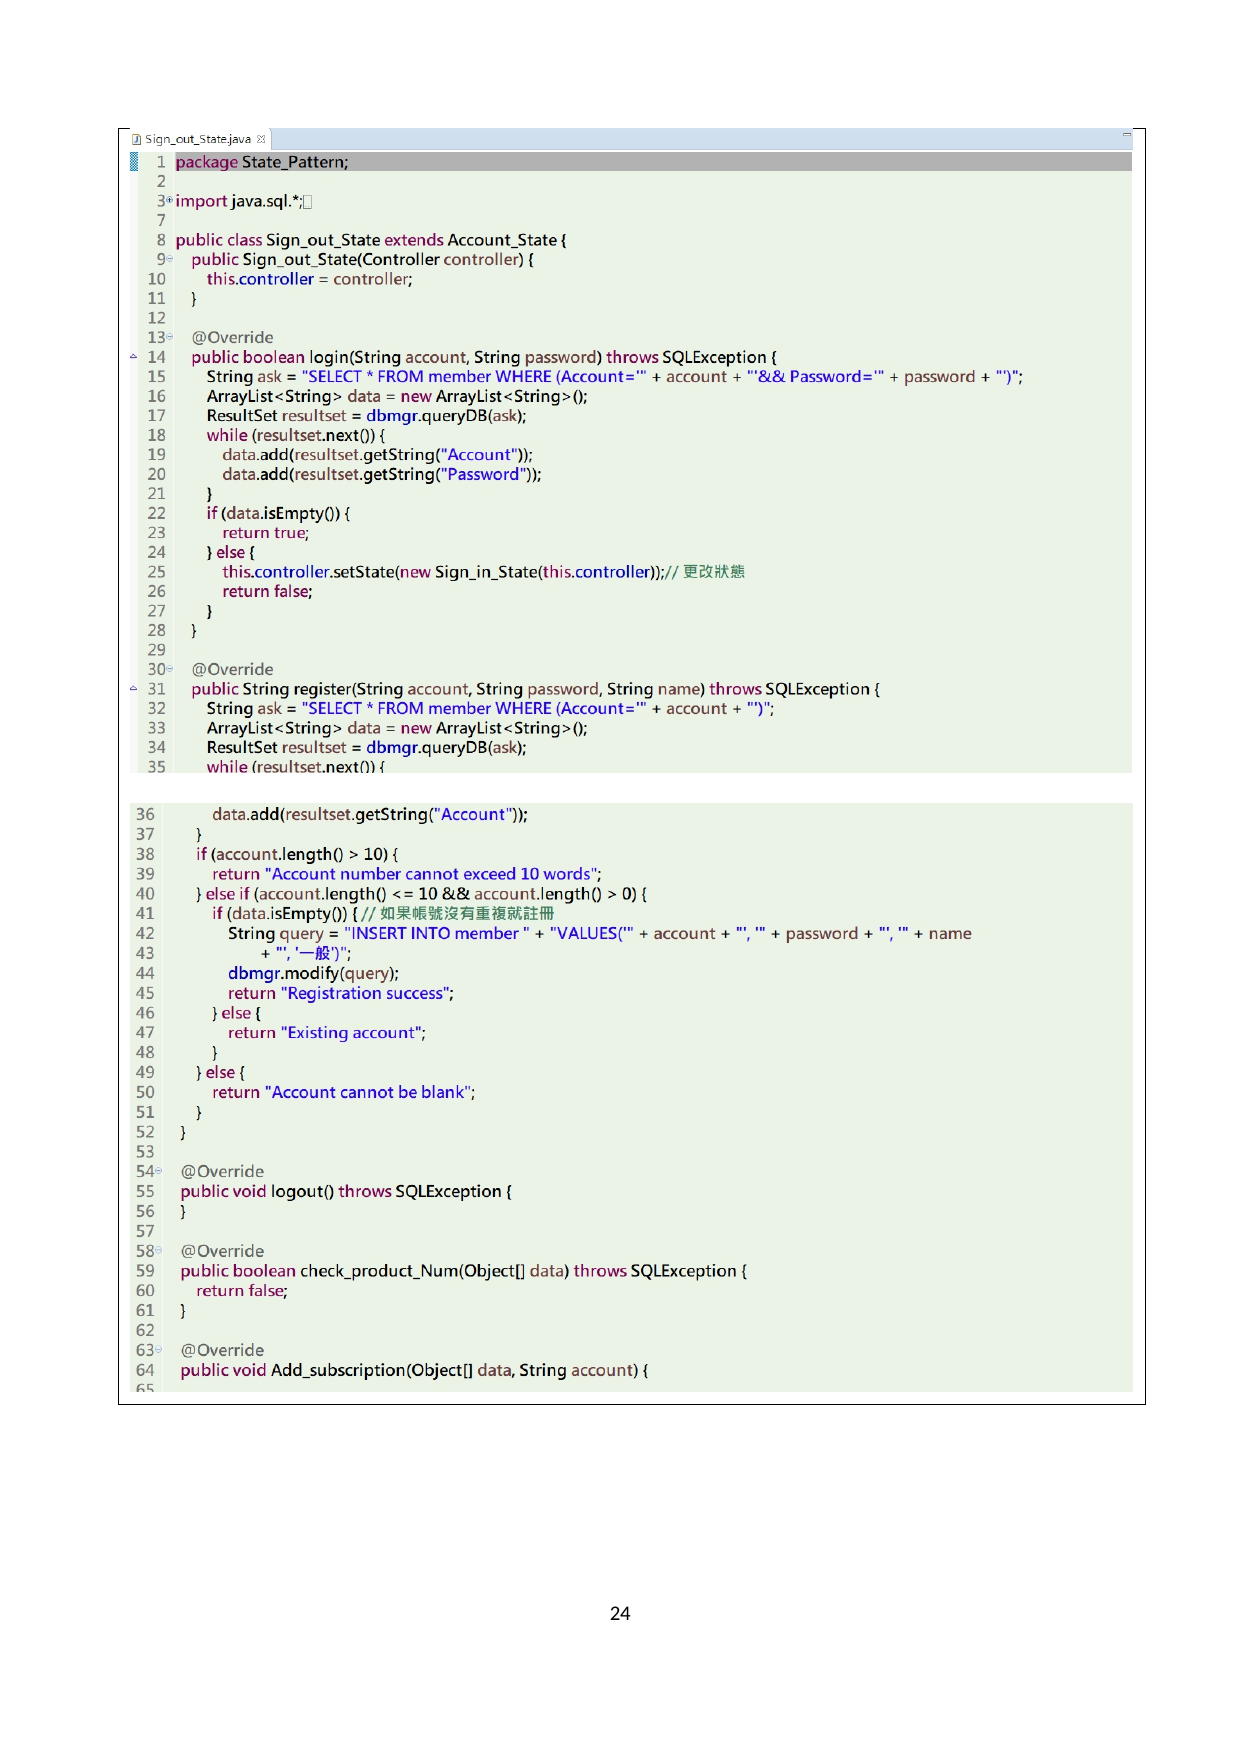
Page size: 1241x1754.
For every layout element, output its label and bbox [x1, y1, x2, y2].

picture [129, 803, 1133, 1392]
picture [129, 128, 1133, 773]
table_cell [119, 129, 1145, 1404]
